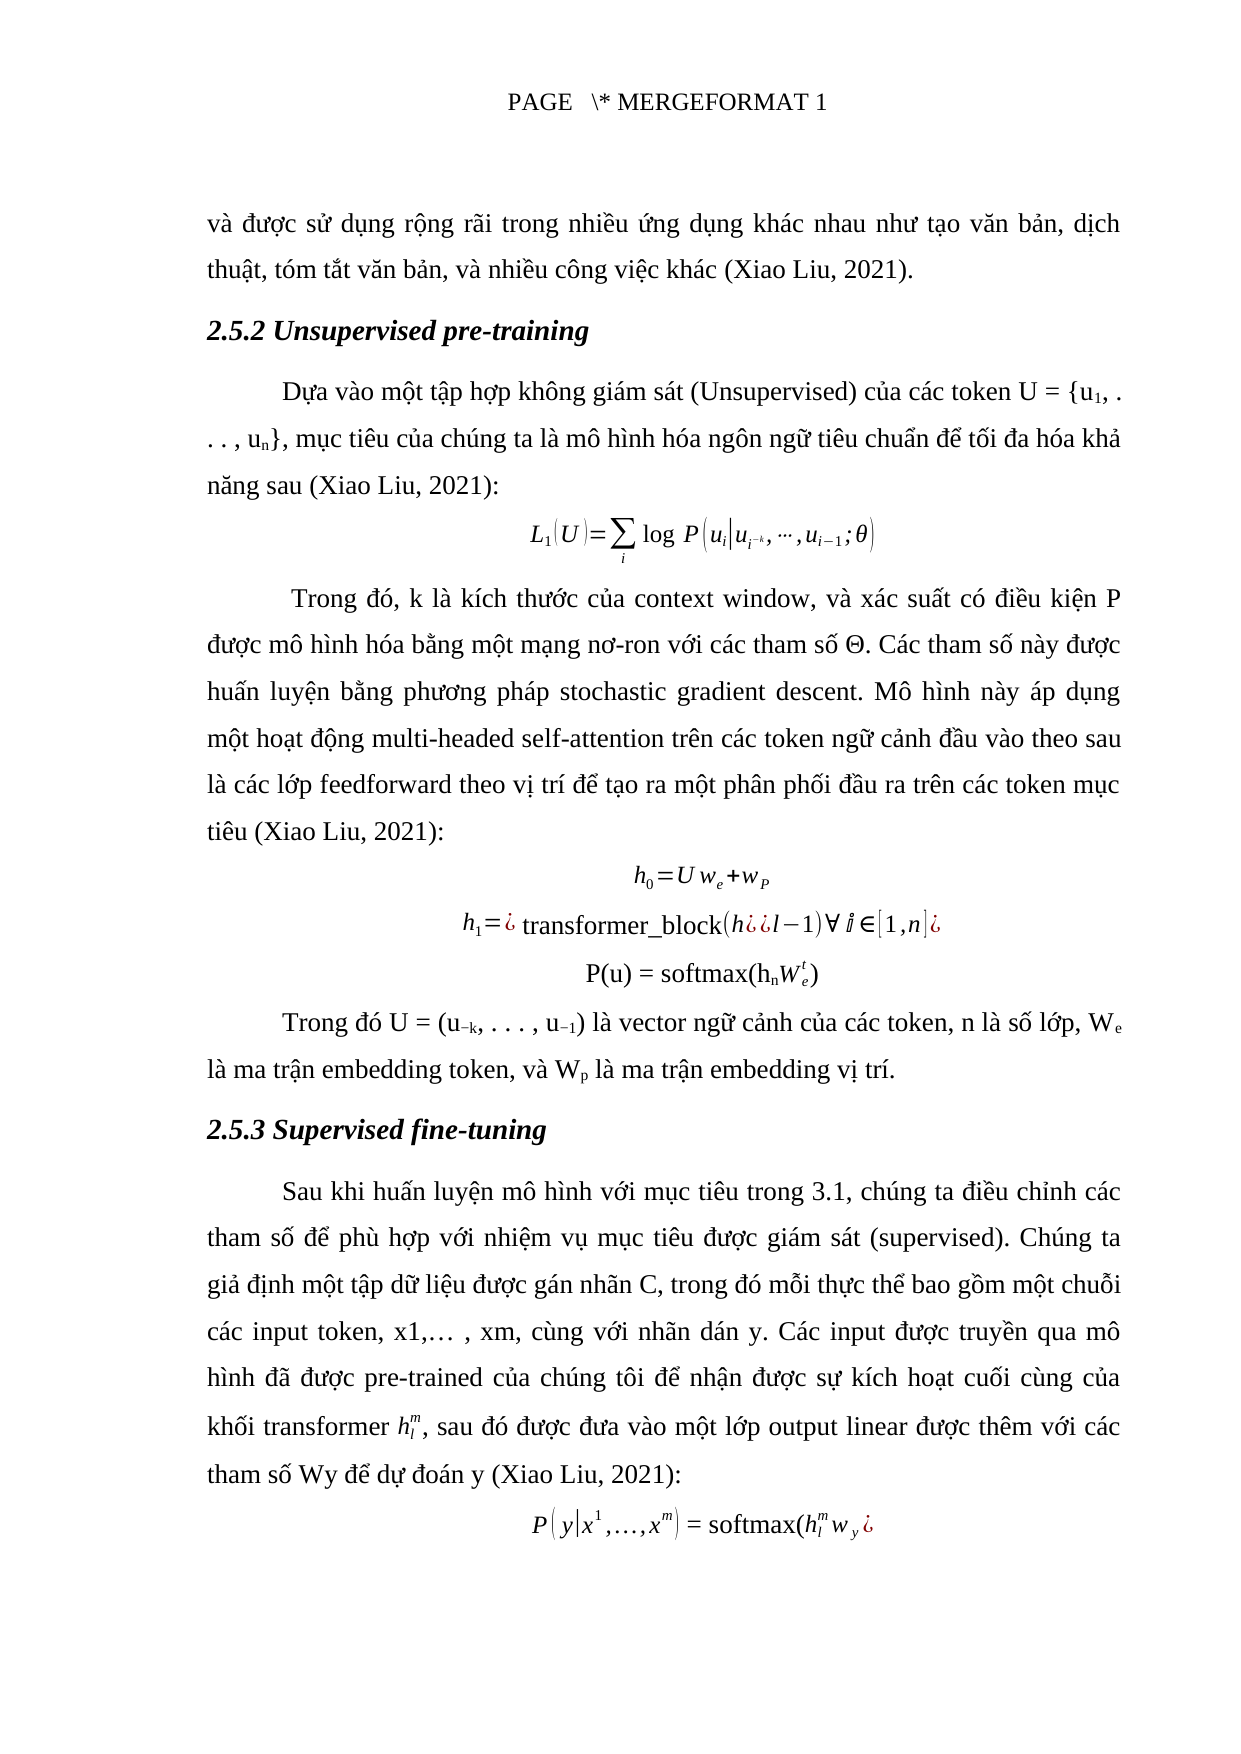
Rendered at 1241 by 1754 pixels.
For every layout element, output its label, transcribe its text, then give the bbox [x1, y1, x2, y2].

text Trong đó, k là kích thước của context window, và xác suất có điều kiện P được mô hình hóa bằng một mạng nơ-ron với các tham số Θ. Các tham số này được huấn luyện bằng phương pháp stochastic gradient descent. Mô hình này áp dụng một hoạt động multi-headed self-attention trên các token ngữ cảnh đầu vào theo sau là các lớp feedforward theo vị trí để tạo ra một phân phối đầu ra trên các token mục tiêu : [207, 582, 1122, 846]
text transformer_block [207, 909, 1122, 940]
text = softmax( [282, 1505, 1122, 1541]
text Dựa vào một tập hợp không giám sát (Unsupervised) của các token U = {u1, . . . , un}, mục tiêu của chúng ta là mô hình hóa ngôn ngữ tiêu chuẩn để tối đa hóa khả năng sau : [207, 375, 1122, 500]
text Sau khi huấn luyện mô hình với mục tiêu trong 3.1, chúng ta điều chỉnh các tham số để phù hợp với nhiệm vụ mục tiêu được giám sát (supervised). Chúng ta giả định một tập dữ liệu được gán nhãn C, trong đó mỗi thực thể bao gồm một chuỗi các input token, x1,… , xm, cùng với nhãn dán y. Các input được truyền qua mô hình đã được pre-trained của chúng tôi để nhận được sự kích hoạt cuối cùng của khối transformer , sau đó được đưa vào một lớp output linear được thêm với các tham số Wy để dự đoán y : [207, 1175, 1122, 1490]
subtitle Unsupervised pre-training [207, 313, 1122, 346]
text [207, 207, 1122, 284]
text Trong đó U = (u−k, . . . , u−1) là vector ngữ cảnh của các token, n là số lớp, We là ma trận embedding token, và Wp là ma trận embedding vị trí. [207, 1006, 1122, 1084]
subtitle Supervised fine-tuning [207, 1112, 1122, 1146]
text P(u) = softmax(hn) [207, 956, 1122, 991]
